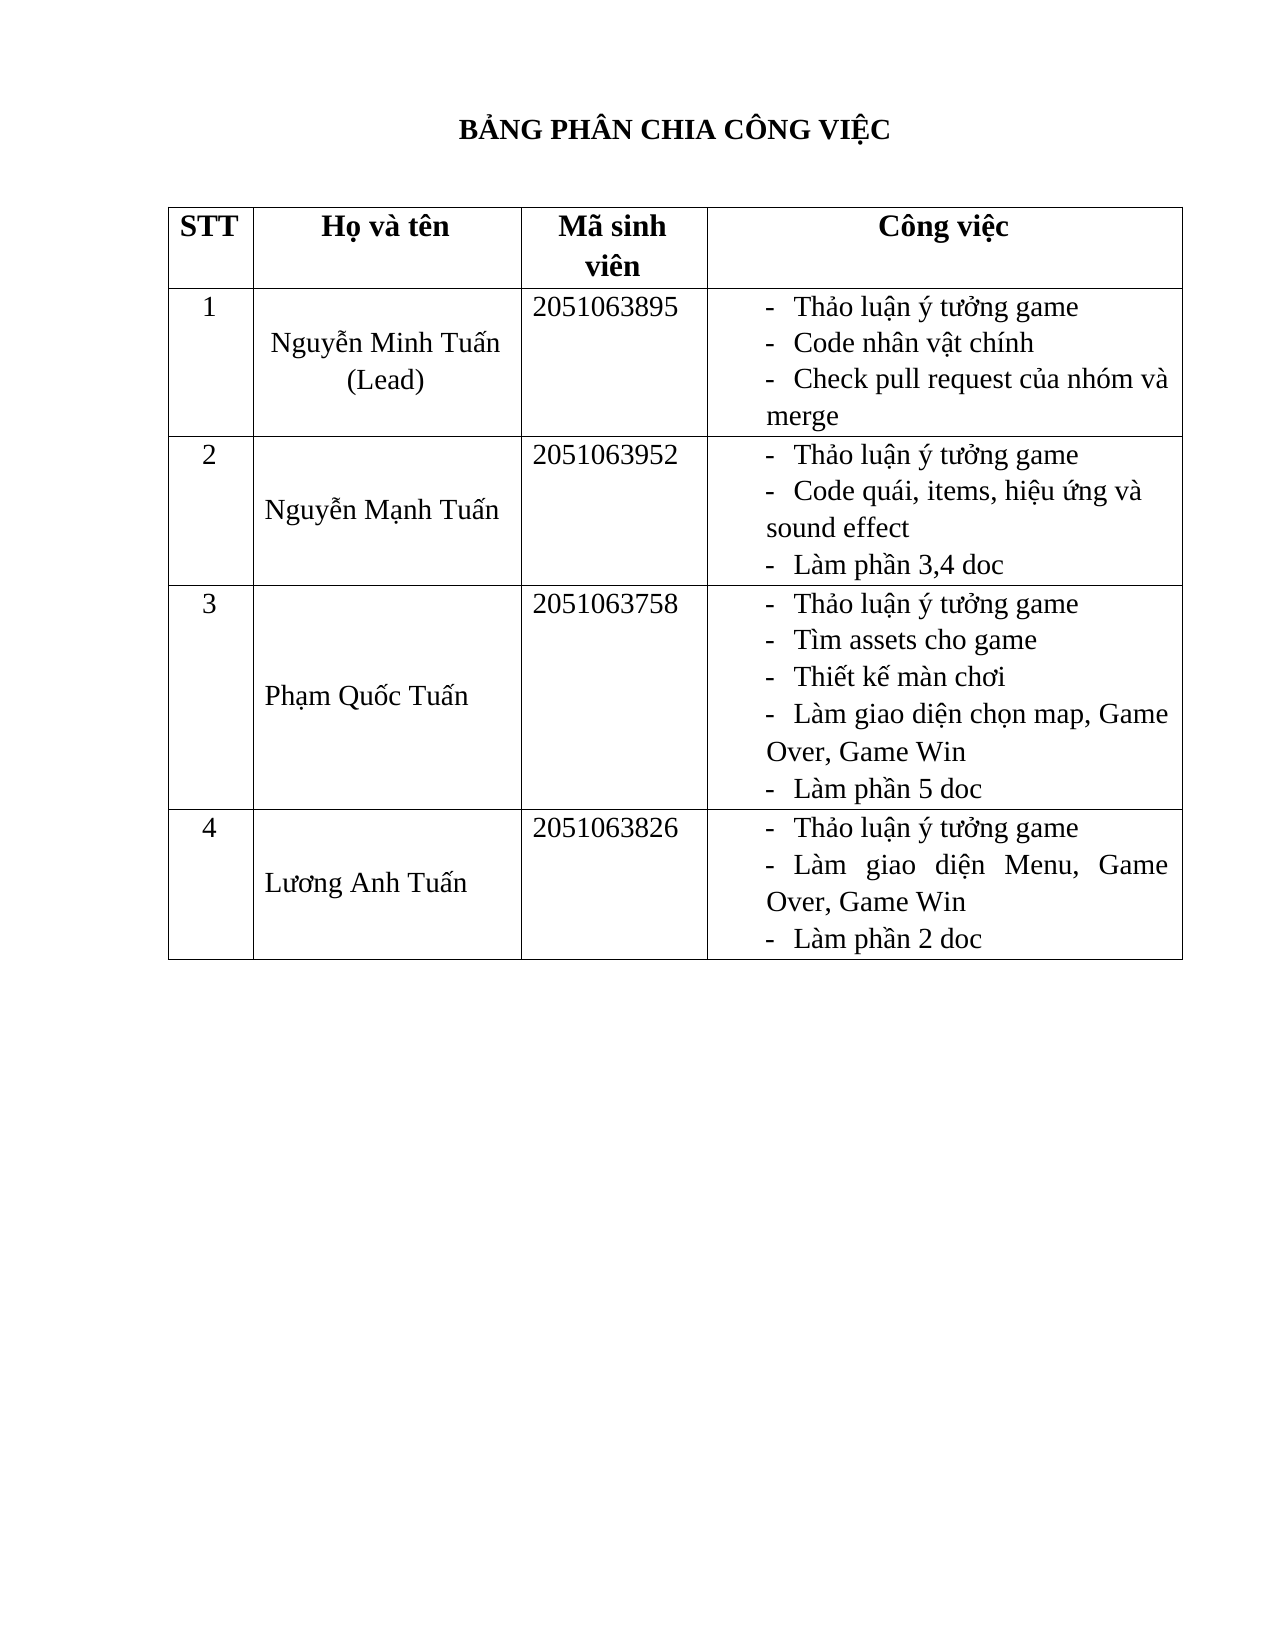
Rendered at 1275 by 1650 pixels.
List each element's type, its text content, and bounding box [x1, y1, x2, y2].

table_header Họ và tên [254, 208, 521, 288]
table_header STT [169, 208, 253, 288]
table_cell 2051063826 [522, 810, 707, 959]
subtitle BẢNG PHÂN CHIA CÔNG VIỆC [167, 112, 1183, 146]
table_cell Phạm Quốc Tuấn [254, 586, 521, 809]
table_cell Thảo luận ý tưởng game Tìm assets cho game Thiết kế màn chơi Làm giao diện chọn map, Game Over, Game Win Làm phần 5 doc [708, 586, 1182, 809]
table_header Công việc [708, 208, 1182, 288]
table_cell Nguyễn Mạnh Tuấn [254, 437, 521, 585]
table_cell 2051063952 [522, 437, 707, 585]
table_cell Thảo luận ý tưởng game Code nhân vật chính Check pull request của nhóm và merge [708, 289, 1182, 436]
table_cell 2051063758 [522, 586, 707, 809]
table_cell Nguyễn Minh Tuấn (Lead) [254, 289, 521, 436]
table_cell 2 [169, 437, 253, 585]
table_cell Thảo luận ý tưởng game Làm giao diện Menu, Game Over, Game Win Làm phần 2 doc [708, 810, 1182, 959]
table_cell 4 [169, 810, 253, 959]
table_cell 2051063895 [522, 289, 707, 436]
table_cell Lương Anh Tuấn [254, 810, 521, 959]
table_cell Thảo luận ý tưởng game Code quái, items, hiệu ứng và sound effect Làm phần 3,4 doc [708, 437, 1182, 585]
table_cell 3 [169, 586, 253, 809]
table_header Mã sinh viên [522, 208, 707, 288]
table_cell 1 [169, 289, 253, 436]
